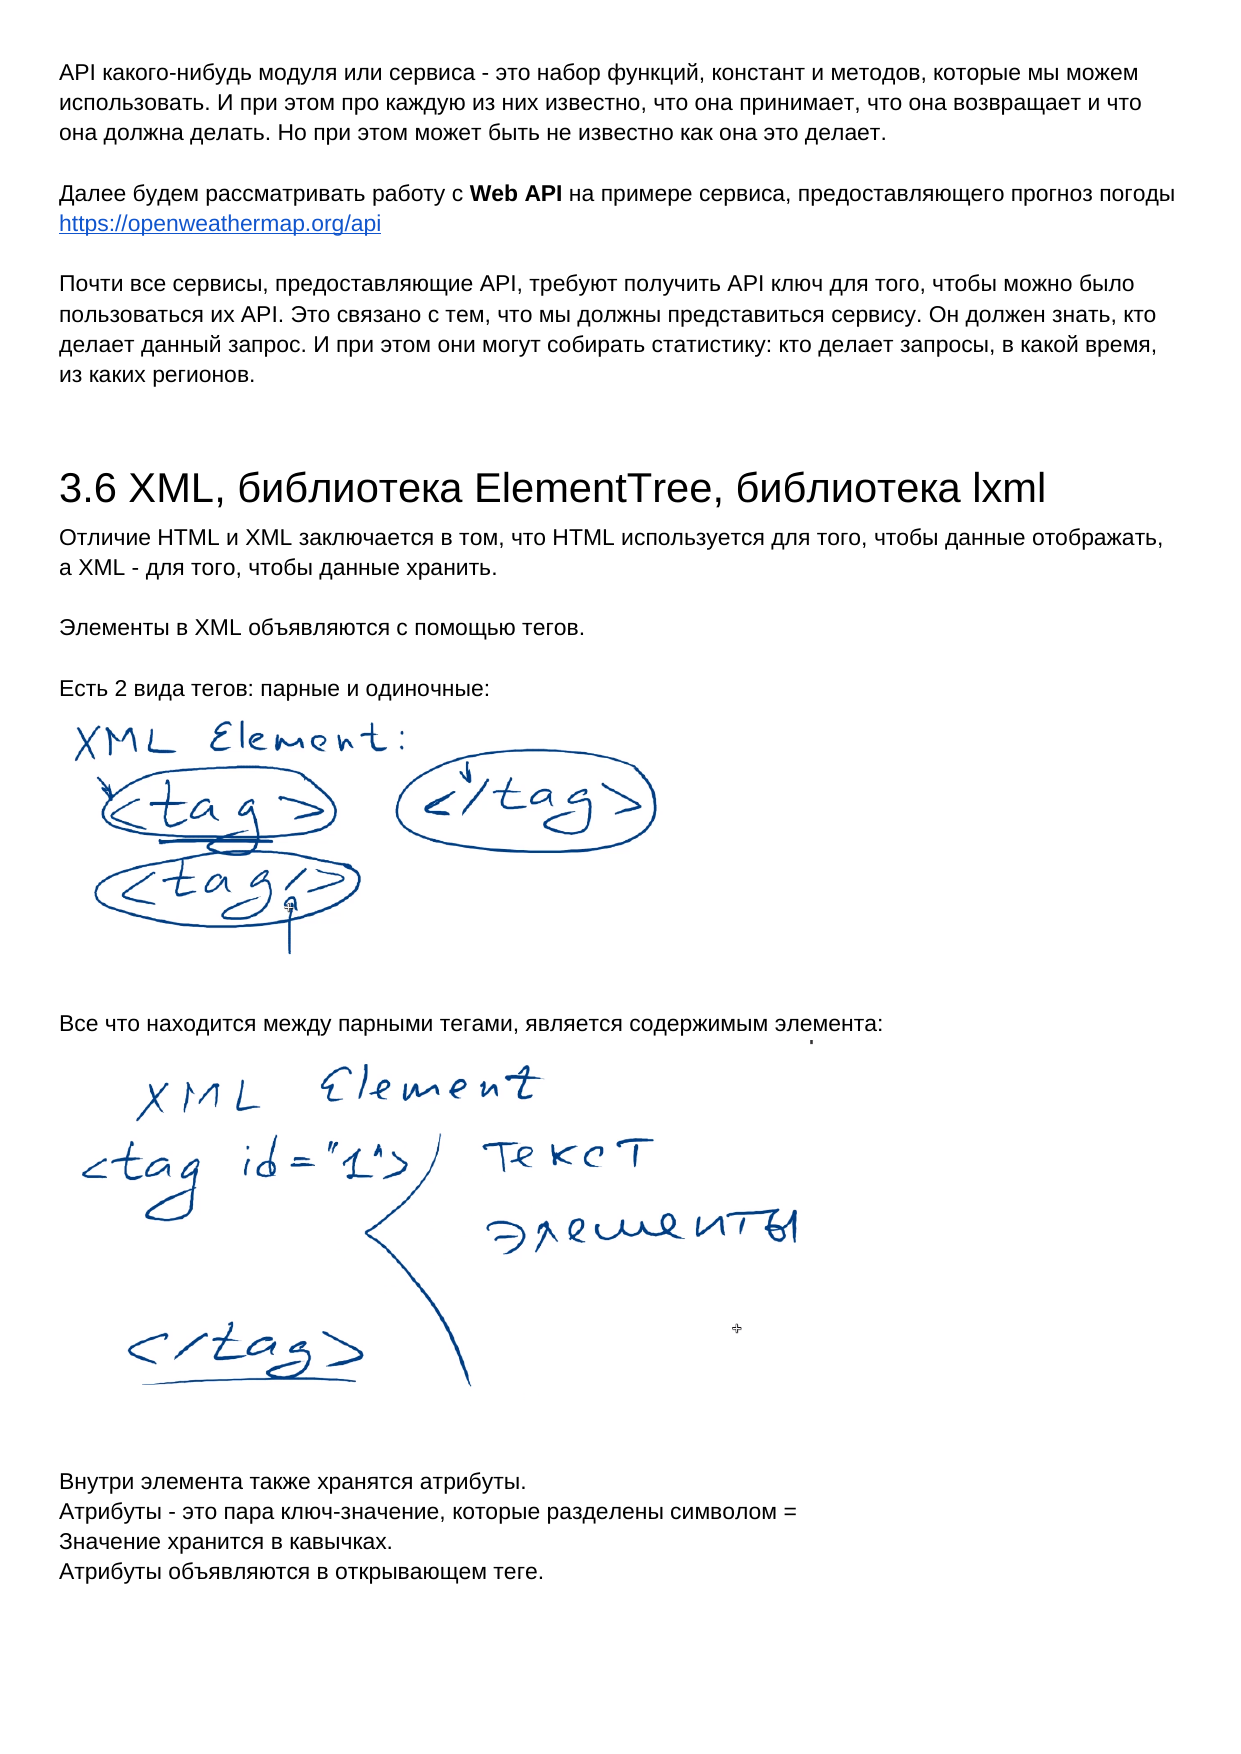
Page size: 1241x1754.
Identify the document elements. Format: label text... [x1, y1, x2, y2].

text API какого-нибудь модуля или сервиса - это набор функций, констант и методов, которые мы можем использовать. И при этом про каждую из них известно, что она принимает, что она возвращает и что она должна делать. Но при этом может быть не известно как она это делает. [59, 59, 1181, 146]
text Атрибуты объявляются в открывающем теге. [59, 1558, 1181, 1585]
text Внутри элемента также хранятся атрибуты. [59, 1468, 1181, 1494]
picture [58, 1040, 817, 1404]
text Почти все сервисы, предоставляющие API, требуют получить API ключ для того, чтобы можно было пользоваться их API. Это связано с тем, что мы должны представиться сервису. Он должен знать, кто делает данный запрос. И при этом они могут собирать статистику: кто делает запросы, в какой время, из каких регионов. [59, 270, 1181, 387]
subtitle 3.6 XML, библиотека ElementTree, библиотека lxml [59, 463, 1181, 511]
text Есть 2 вида тегов: парные и одиночные: [59, 674, 1181, 701]
text Далее будем рассматривать работу с Web API на примере сервиса, предоставляющего прогноз погоды https://openweathermap.org/api [59, 180, 1181, 236]
text Атрибуты - это пара ключ-значение, которые разделены символом = [59, 1498, 1181, 1524]
text Элементы в XML объявляются с помощью тегов. [59, 614, 1181, 641]
text Значение хранится в кавычках. [59, 1528, 1181, 1554]
text Все что находится между парными тегами, является содержимым элемента: [59, 1010, 1181, 1037]
picture [58, 704, 679, 977]
text Отличие HTML и XML заключается в том, что HTML используется для того, чтобы данные отображать, а XML - для того, чтобы данные хранить. [59, 523, 1181, 580]
